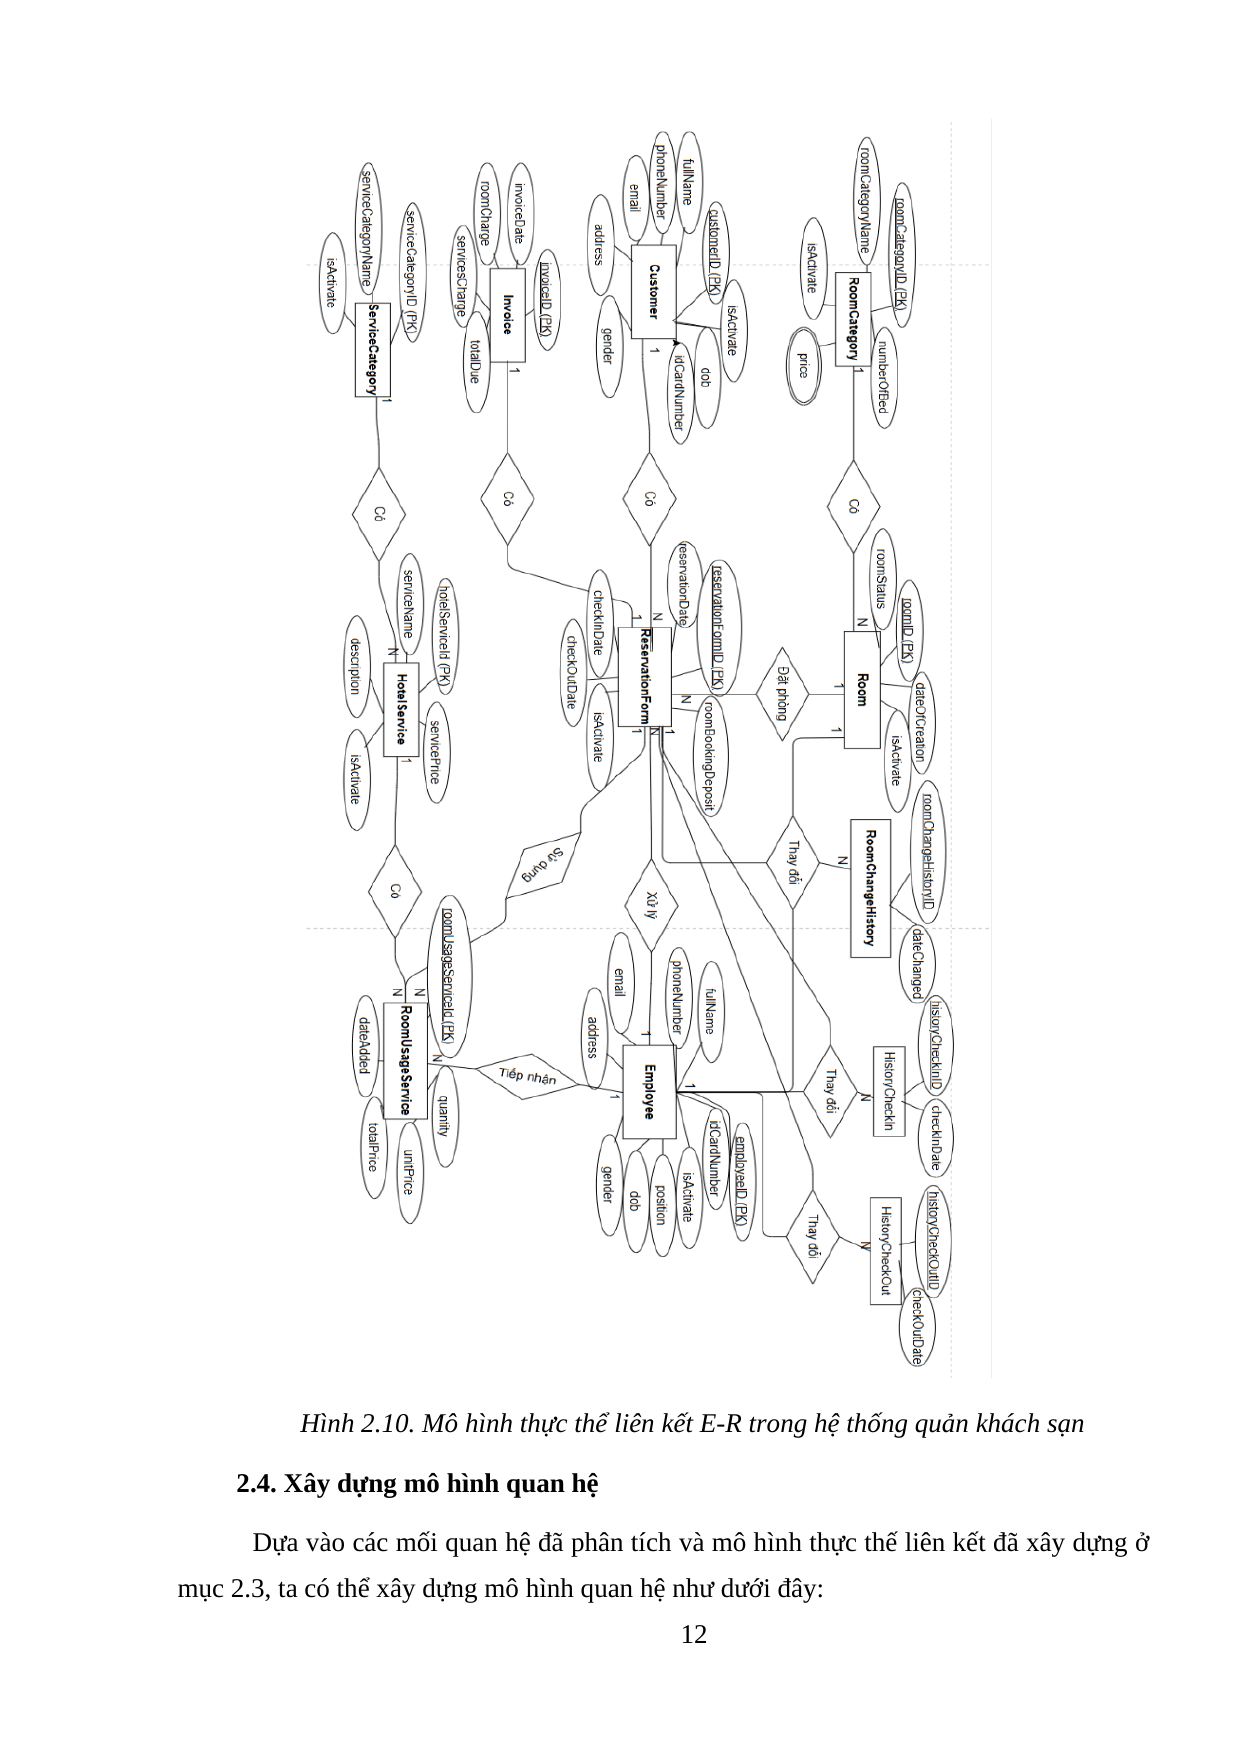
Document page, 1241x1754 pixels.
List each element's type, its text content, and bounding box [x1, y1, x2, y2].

text Dựa vào các mối quan hệ đã phân tích và mô hình thực thế liên kết đã xây dựng ở mục 2.3, ta có thể xây dựng mô hình quan hệ như dưới đây: [177, 1526, 1152, 1604]
picture [306, 120, 992, 1378]
text 2.4. Xây dựng mô hình quan hệ [177, 1467, 1152, 1498]
text Hình 2.10. Mô hình thực thể liên kết E-R trong hệ thống quản khách sạn [177, 1408, 1152, 1439]
